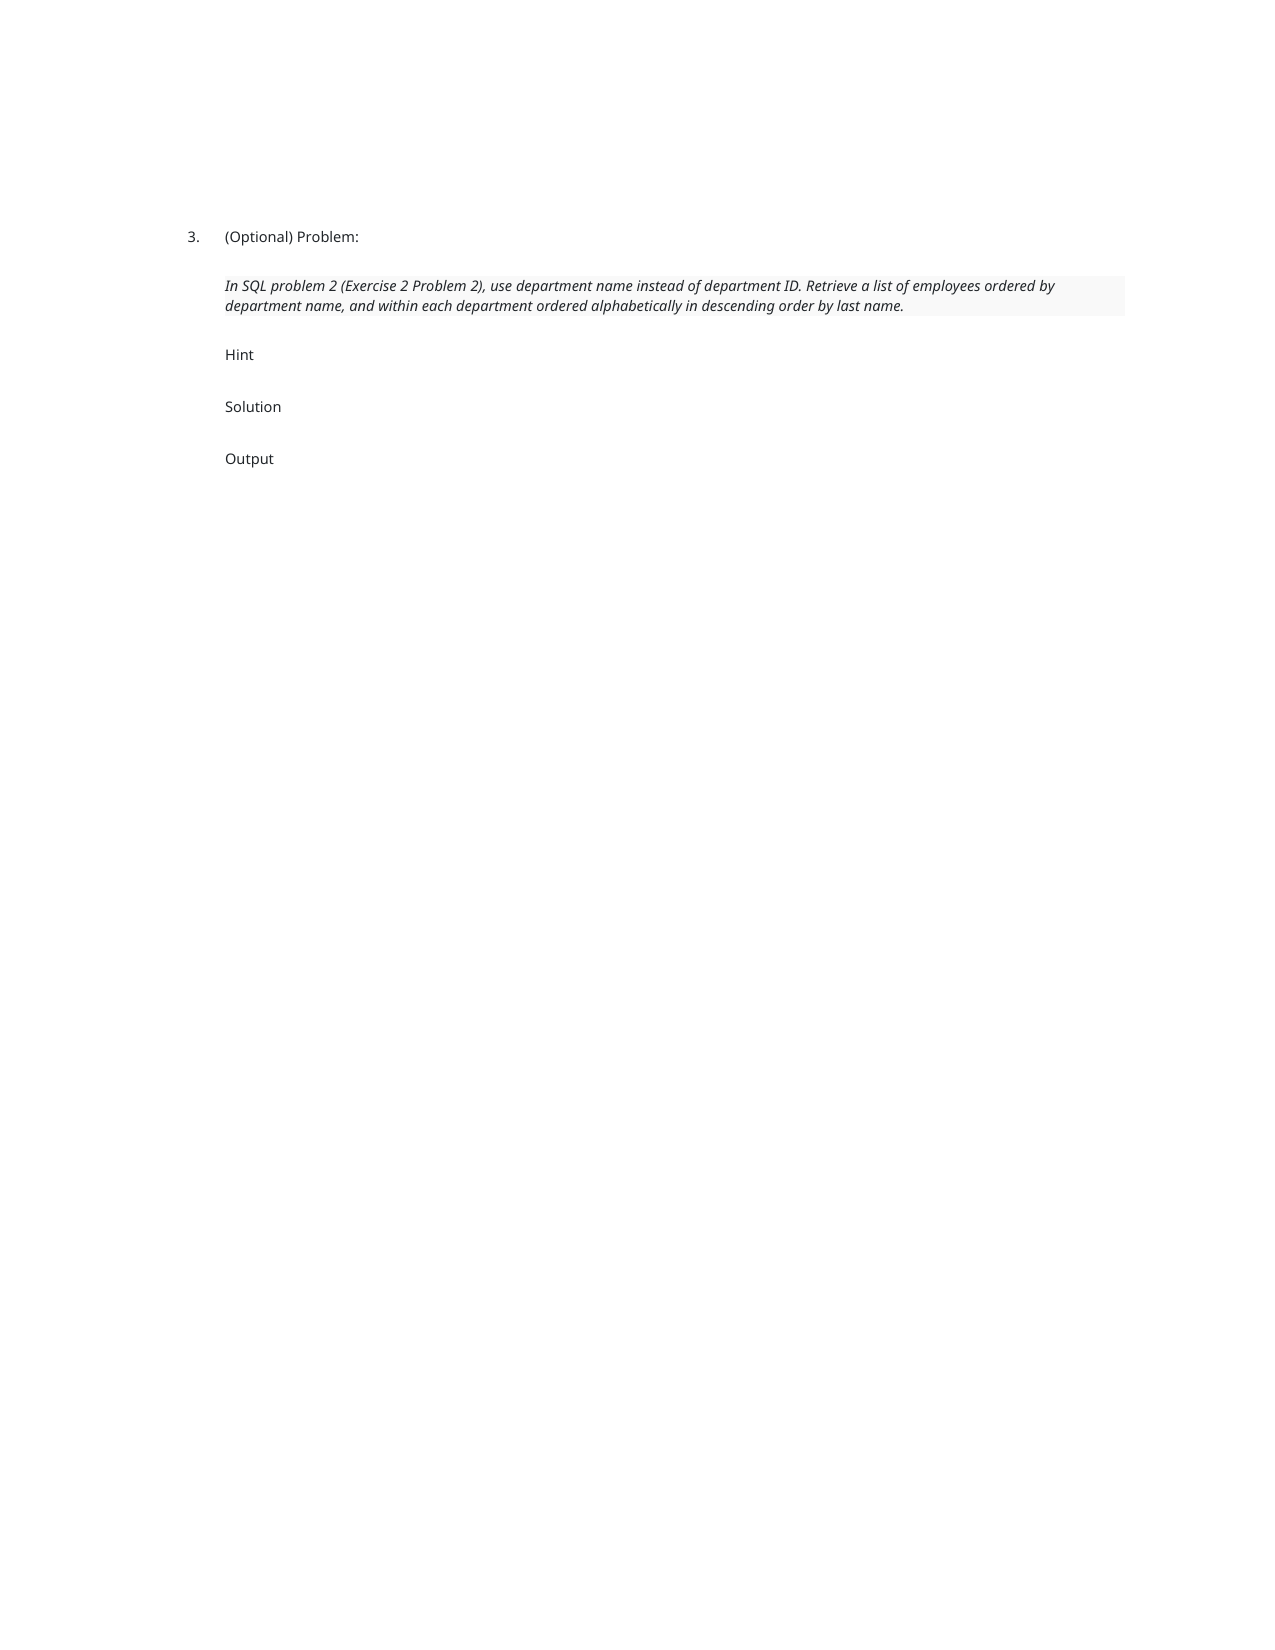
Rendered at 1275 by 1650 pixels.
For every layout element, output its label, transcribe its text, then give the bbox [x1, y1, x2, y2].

text Output [225, 449, 1125, 469]
text Solution [225, 397, 1125, 417]
text Hint [225, 345, 1125, 365]
list (Optional) Problem: [187, 227, 1125, 247]
text In SQL problem 2 (Exercise 2 Problem 2), use department name instead of department ID. Retrieve a list of employees ordered by department name, and within each department ordered alphabetically in descending order by last name. [225, 276, 1125, 316]
